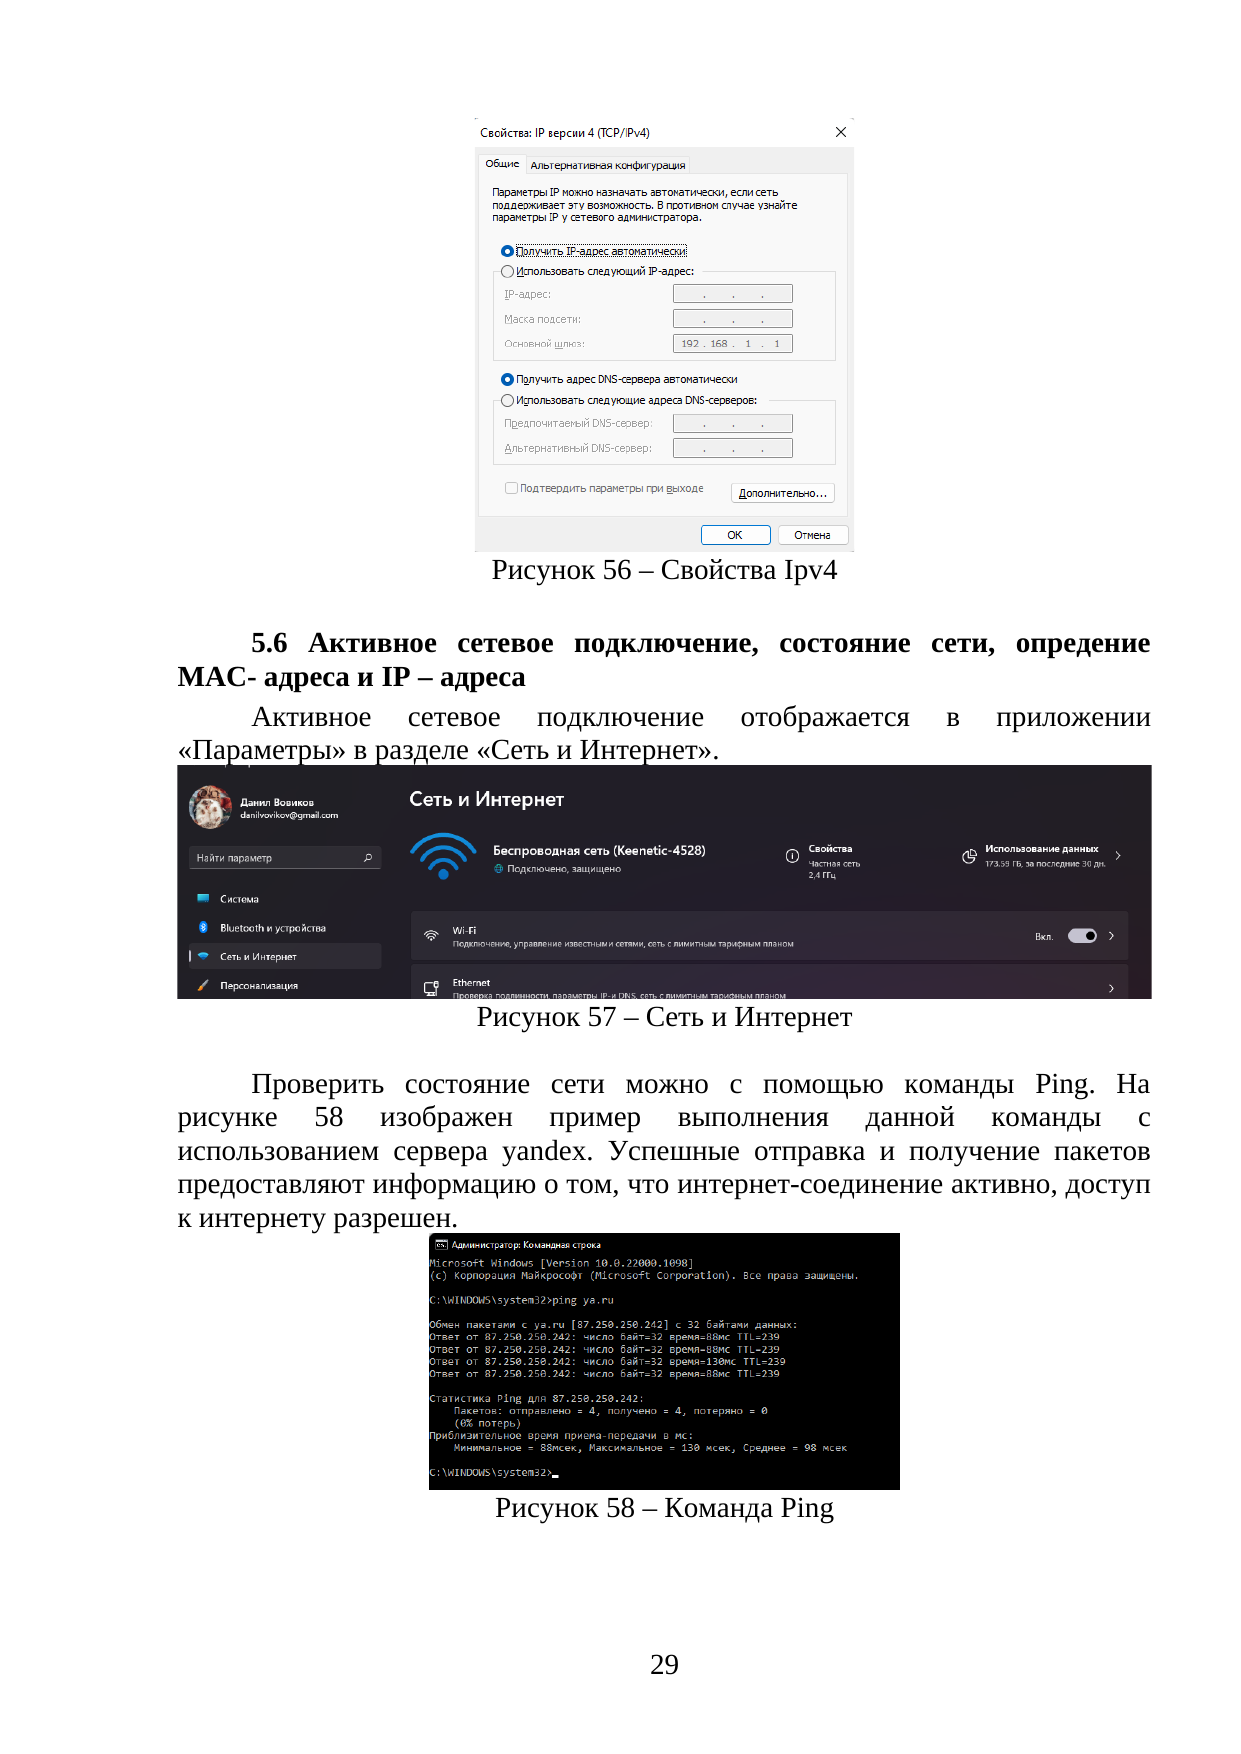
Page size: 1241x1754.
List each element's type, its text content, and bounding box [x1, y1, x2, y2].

picture [429, 1233, 900, 1490]
picture [177, 765, 1152, 999]
text Рисунок 56 – Свойства Ipv4 [177, 552, 1152, 586]
text Проверить состояние сети можно с помощью команды Ping. На рисунке 58 изображен пример выполнения данной команды с использованием сервера yandex. Успешные отправка и получение пакетов предоставляют информацию о том, что интернет-соединение активно, доступ к интернету разрешен. [177, 1066, 1152, 1233]
text Рисунок 57 – Сеть и Интернет [177, 999, 1152, 1032]
text 5.6 Активное сетевое подключение, состояние сети, опредение MAC- адреса и IP – адреса [177, 625, 1152, 692]
text Активное сетевое подключение отображается в приложении «Параметры» в разделе «Сеть и Интернет». [177, 699, 1152, 765]
text Рисунок 58 – Команда Ping [177, 1490, 1152, 1523]
picture [474, 118, 855, 552]
